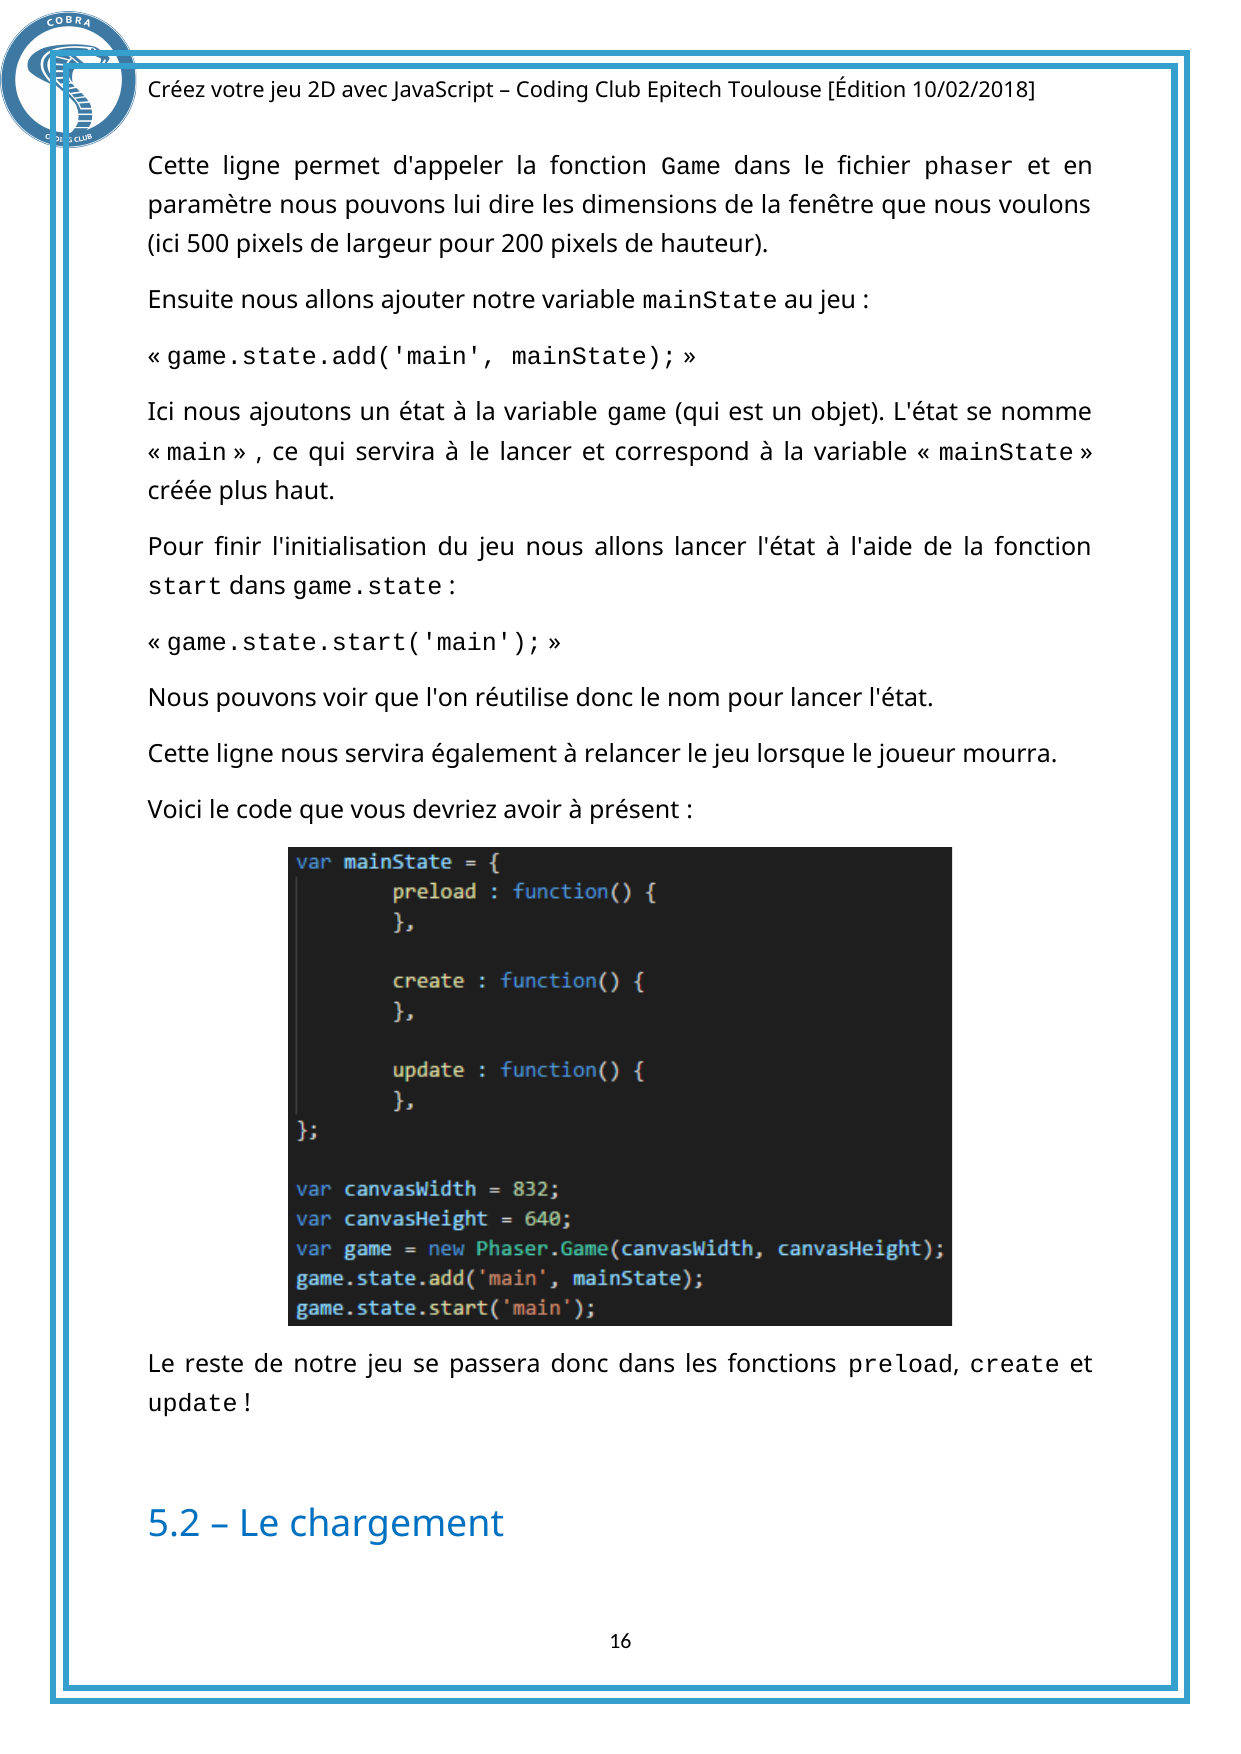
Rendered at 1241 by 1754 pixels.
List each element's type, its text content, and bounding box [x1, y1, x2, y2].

text Ici nous ajoutons un état à la variable game (qui est un objet). L'état se nomme « main » , ce qui servira à le lancer et correspond à la variable « mainState » créée plus haut. [147, 394, 1093, 507]
text Ensuite nous allons ajouter notre variable mainState au jeu : [147, 282, 1093, 316]
text Cette ligne permet d'appeler la fonction Game dans le fichier phaser et en paramètre nous pouvons lui dire les dimensions de la fenêtre que nous voulons (ici 500 pixels de largeur pour 200 pixels de hauteur). [147, 148, 1093, 260]
text Pour finir l'initialisation du jeu nous allons lancer l'état à l'aide de la fonction start dans game.state : [147, 529, 1093, 602]
text Voici le code que vous devriez avoir à présent : [147, 792, 1093, 826]
text Nous pouvons voir que l'on réutilise donc le nom pour lancer l'état. [147, 680, 1093, 714]
text Cette ligne nous servira également à relancer le jeu lorsque le joueur mourra. [147, 736, 1093, 770]
picture [288, 847, 953, 1326]
subtitle 5.2 – Le chargement [147, 1496, 1093, 1547]
text « game.state.start('main'); » [147, 624, 1093, 658]
text « game.state.add('main', mainState); » [147, 338, 1093, 372]
text Le reste de notre jeu se passera donc dans les fonctions preload, create et update ! [147, 1346, 1093, 1419]
